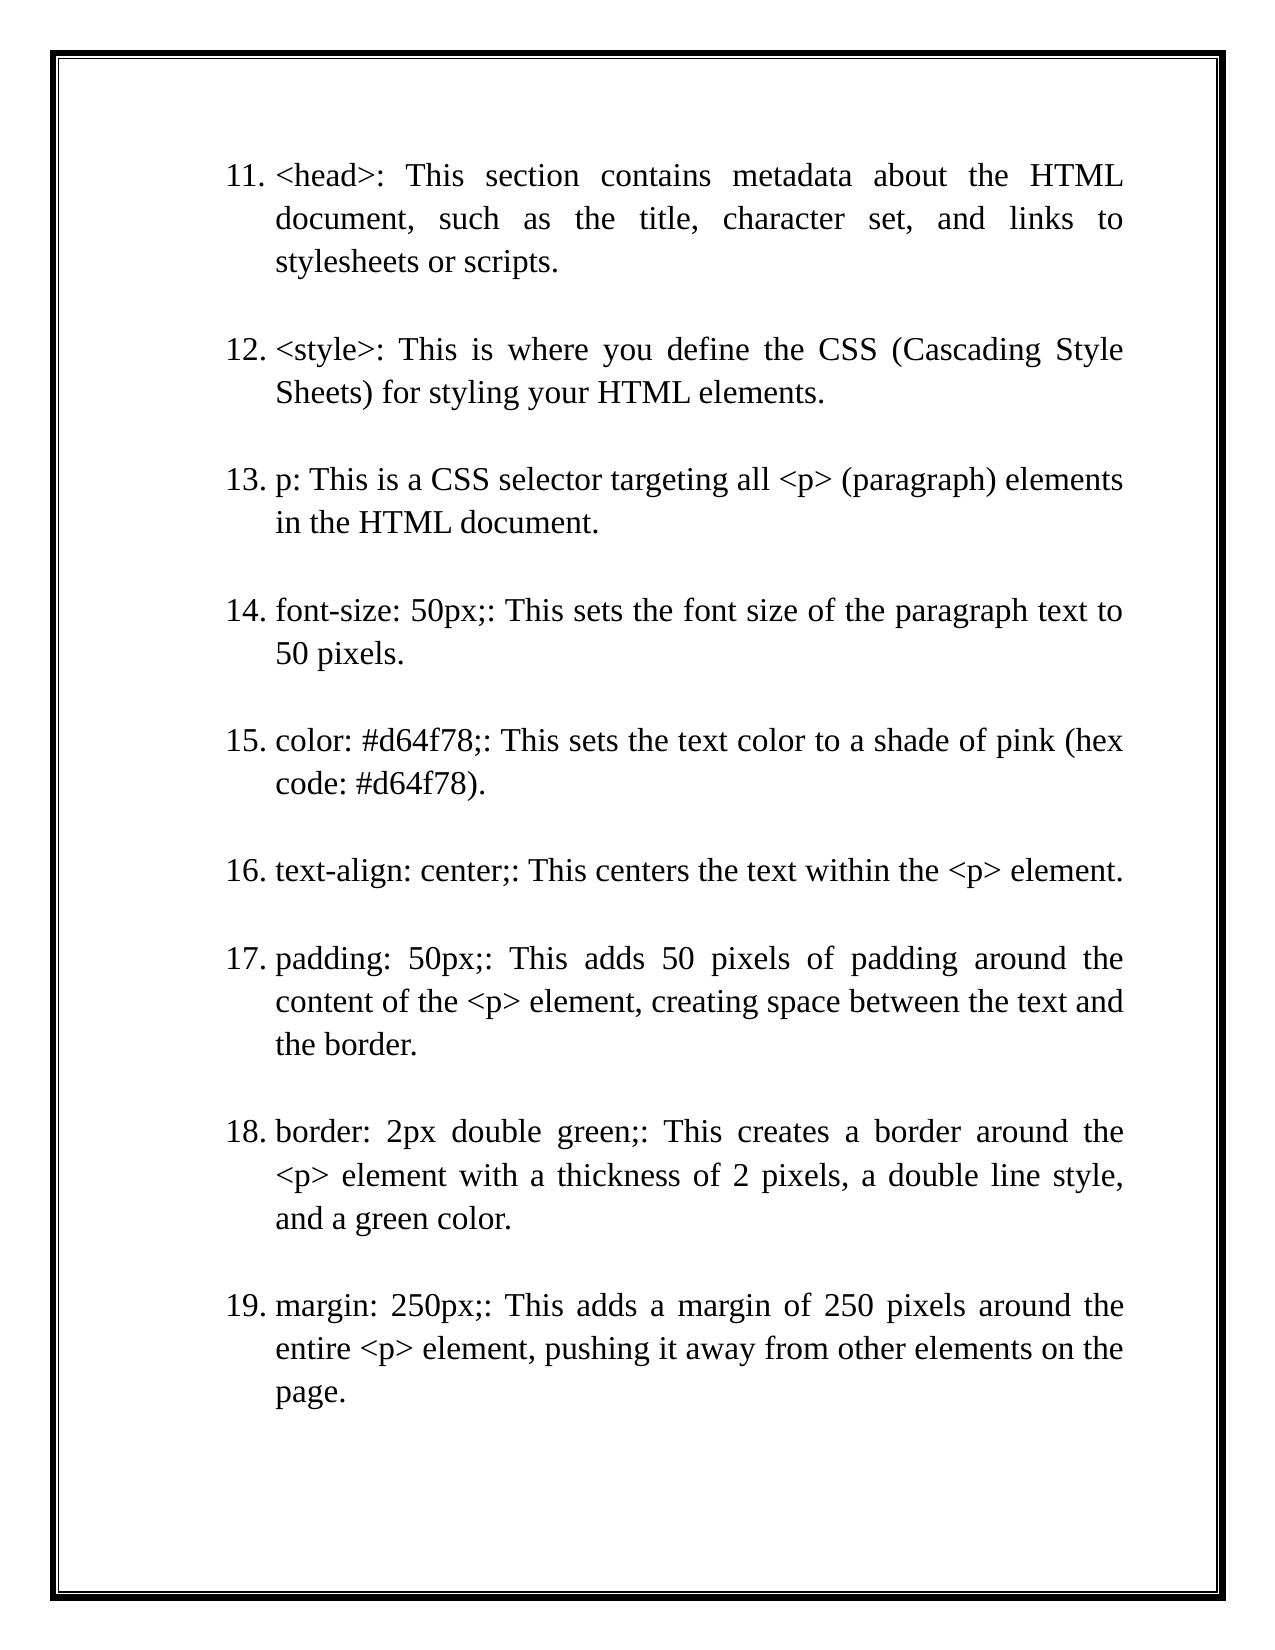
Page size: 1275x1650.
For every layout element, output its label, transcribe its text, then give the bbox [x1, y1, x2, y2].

list font-size: 50px;: This sets the font size of the paragraph text to 50 pixels. [225, 590, 1125, 671]
list color: #d64f78;: This sets the text color to a shade of pink (hex code: #d64f78). [225, 720, 1125, 801]
list margin: 250px;: This adds a margin of 250 pixels around the entire <p> element, pushing it away from other elements on the page. [225, 1285, 1125, 1409]
list text-align: center;: This centers the text within the <p> element. [225, 851, 1125, 889]
list <head>: This section contains metadata about the HTML document, such as the title, character set, and links to stylesheets or scripts. [225, 156, 1125, 280]
list border: 2px double green;: This creates a border around the <p> element with a thickness of 2 pixels, a double line style, and a green color. [225, 1112, 1125, 1236]
list p: This is a CSS selector targeting all <p> (paragraph) elements in the HTML document. [225, 460, 1125, 541]
list padding: 50px;: This adds 50 pixels of padding around the content of the <p> element, creating space between the text and the border. [225, 938, 1125, 1062]
list <style>: This is where you define the CSS (Cascading Style Sheets) for styling your HTML elements. [225, 329, 1125, 410]
